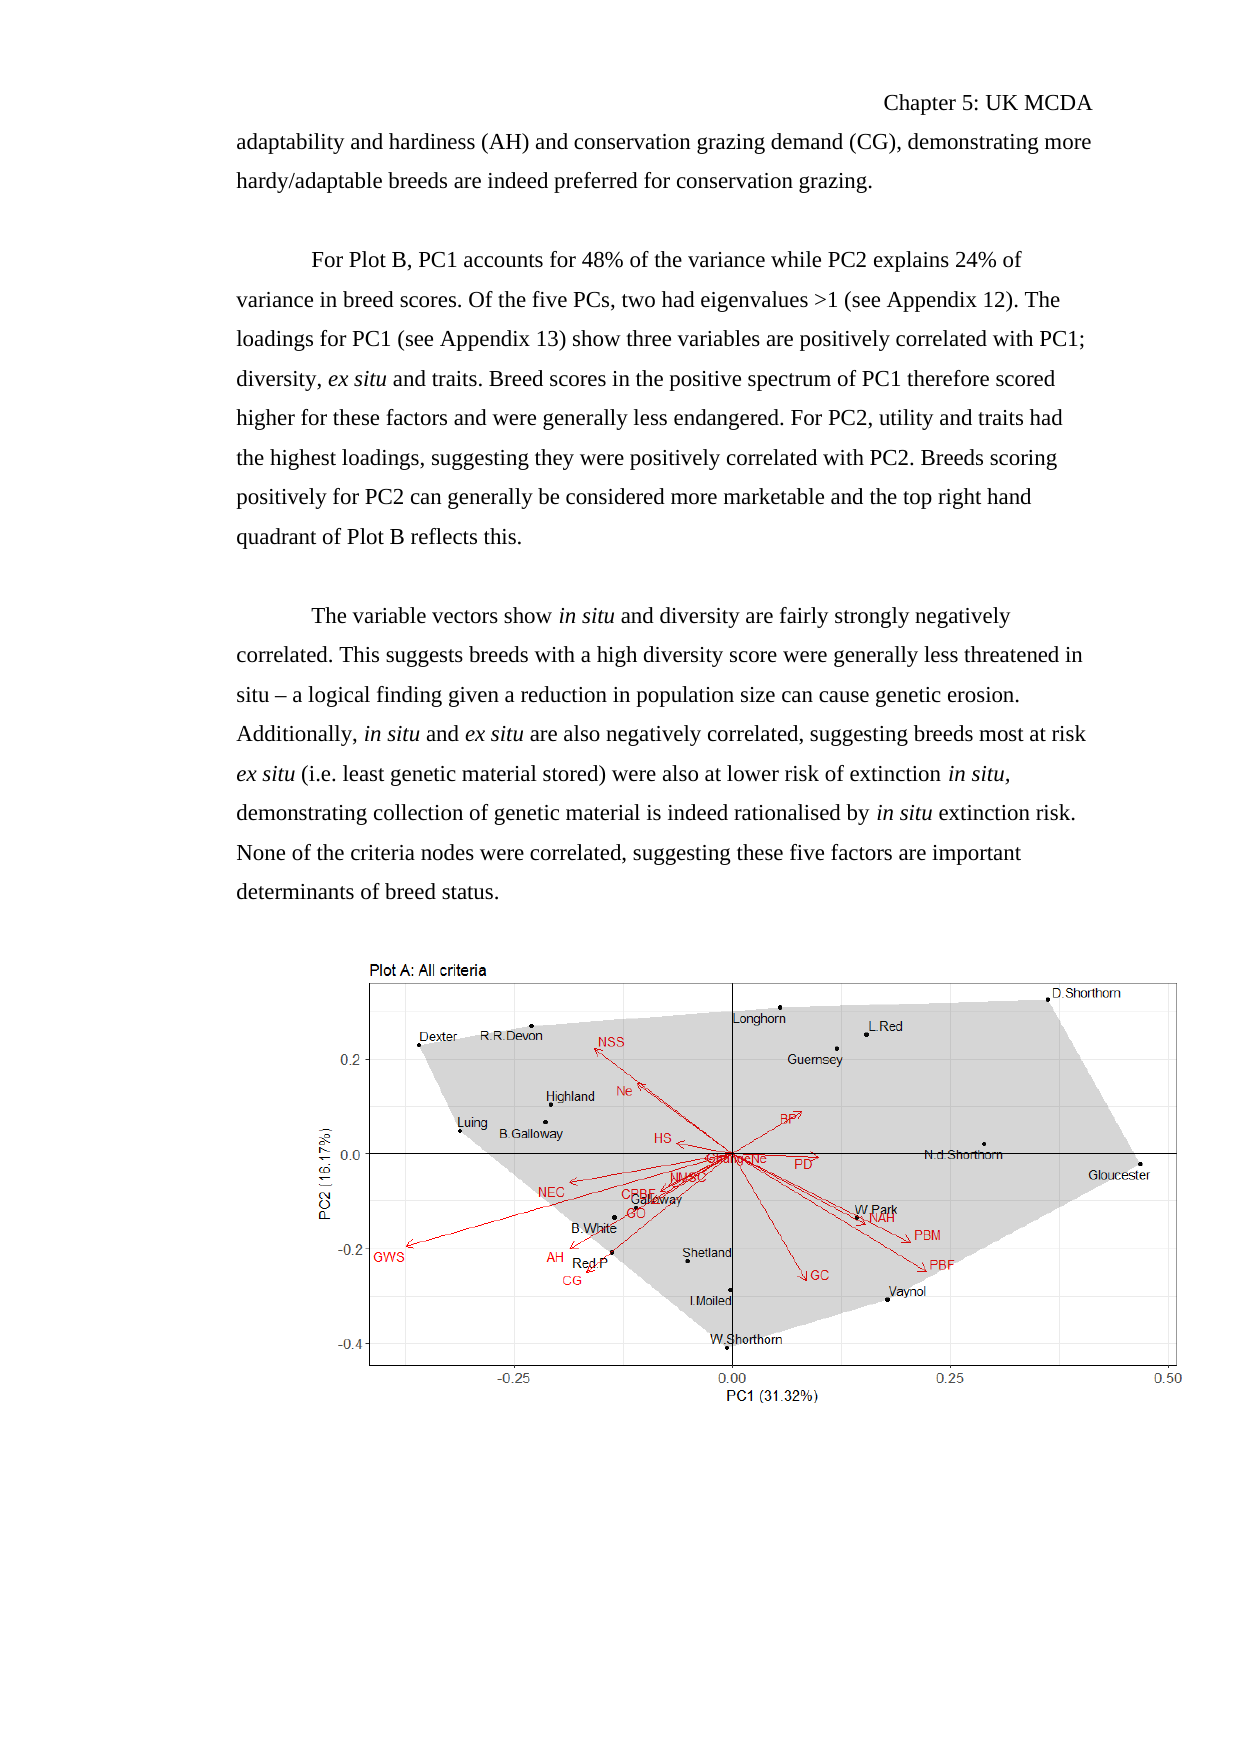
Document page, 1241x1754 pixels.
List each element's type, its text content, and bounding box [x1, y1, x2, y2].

picture [311, 957, 1183, 1409]
text The variable vectors show in situ and diversity are fairly strongly negatively correlated. This suggests breeds with a high diversity score were generally less threatened in situ – a logical finding given a reduction in population size can cause genetic erosion. Additionally, in situ and ex situ are also negatively correlated, suggesting breeds most at risk ex situ (i.e. least genetic material stored) were also at lower risk of extinction in situ, demonstrating collection of genetic material is indeed rationalised by in situ extinction risk. None of the criteria nodes were correlated, suggesting these five factors are important determinants of breed status. [236, 602, 1092, 904]
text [236, 128, 1092, 194]
text For Plot B, PC1 accounts for 48% of the variance while PC2 explains 24% of variance in breed scores. Of the five PCs, two had eigenvalues >1 (see Appendix 12). The loadings for PC1 (see Appendix 13) show three variables are positively correlated with PC1; diversity, ex situ and traits. Breed scores in the positive spectrum of PC1 therefore scored higher for these factors and were generally less endangered. For PC2, utility and traits had the highest loadings, suggesting they were positively correlated with PC2. Breeds scoring positively for PC2 can generally be considered more marketable and the top right hand quadrant of Plot B reflects this. [236, 246, 1092, 549]
